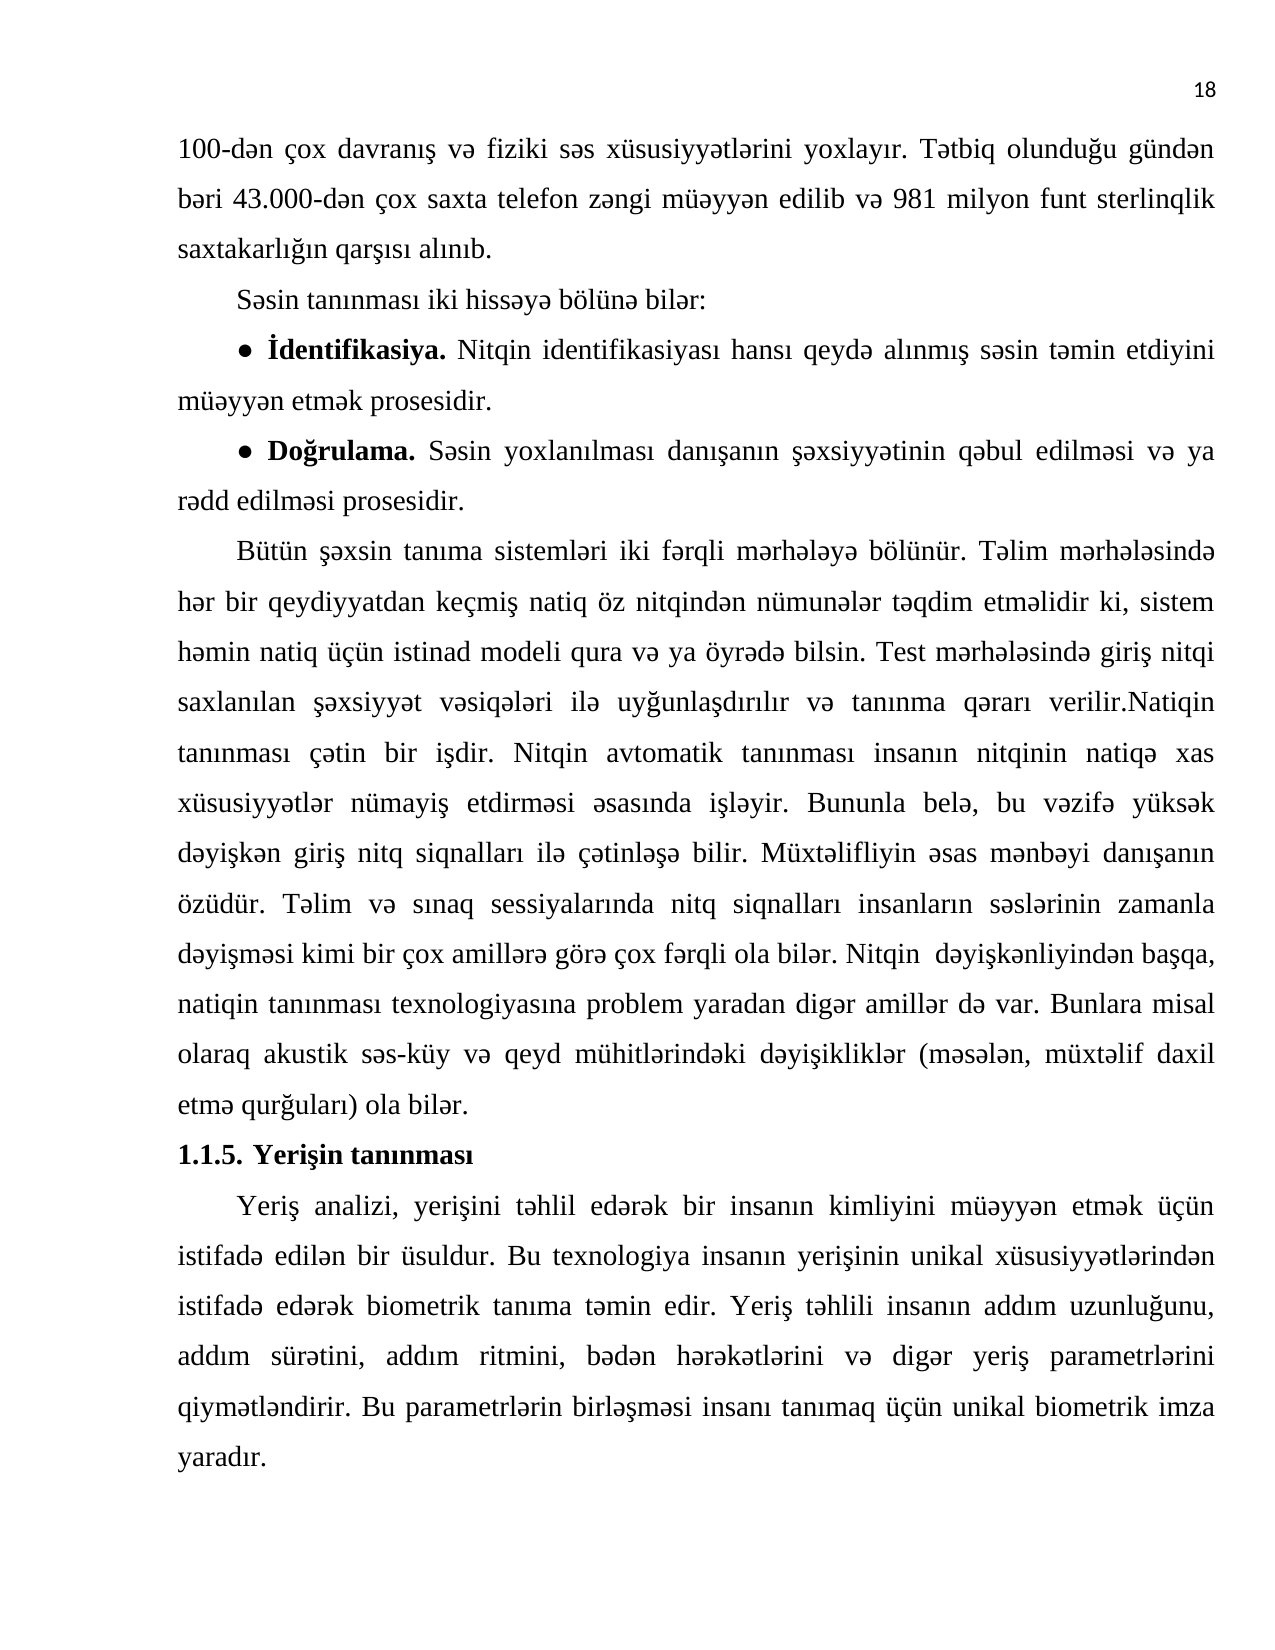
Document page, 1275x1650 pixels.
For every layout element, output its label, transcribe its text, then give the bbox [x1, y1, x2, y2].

text Səsin tanınması iki hissəyə bölünə bilər: [177, 282, 1216, 316]
text ● İdentifikasiya. Nitqin identifikasiyası hansı qeydə alınmış səsin təmin etdiyini müəyyən etmək prosesidir. [177, 332, 1216, 416]
text ● Doğrulama. Səsin yoxlanılması danışanın şəxsiyyətinin qəbul edilməsi və ya rədd edilməsi prosesidir. [177, 433, 1216, 517]
text Bütün şəxsin tanıma sistemləri iki fərqli mərhələyə bölünür. Təlim mərhələsində hər bir qeydiyyatdan keçmiş natiq öz nitqindən nümunələr təqdim etməlidir ki, sistem həmin natiq üçün istinad modeli qura və ya öyrədə bilsin. Test mərhələsində giriş nitqi saxlanılan şəxsiyyət vəsiqələri ilə uyğunlaşdırılır və tanınma qərarı verilir.Natiqin tanınması çətin bir işdir. Nitqin avtomatik tanınması insanın nitqinin natiqə xas xüsusiyyətlər nümayiş etdirməsi əsasında işləyir. Bununla belə, bu vəzifə yüksək dəyişkən giriş nitq siqnalları ilə çətinləşə bilir. Müxtəlifliyin əsas mənbəyi danışanın özüdür. Təlim və sınaq sessiyalarında nitq siqnalları insanların səslərinin zamanla dəyişməsi kimi bir çox amillərə görə çox fərqli ola bilər. Nitqin dəyişkənliyindən başqa, natiqin tanınması texnologiyasına problem yaradan digər amillər də var. Bunlara misal olaraq akustik səs-küy və qeyd mühitlərindəki dəyişikliklər (məsələn, müxtəlif daxil etmə qurğuları) ola bilər. [177, 533, 1216, 1121]
text Yeriş analizi, yerişini təhlil edərək bir insanın kimliyini müəyyən etmək üçün istifadə edilən bir üsuldur. Bu texnologiya insanın yerişinin unikal xüsusiyyətlərindən istifadə edərək biometrik tanıma təmin edir. Yeriş təhlili insanın addım uzunluğunu, addım sürətini, addım ritmini, bədən hərəkətlərini və digər yeriş parametrlərini qiymətləndirir. Bu parametrlərin birləşməsi insanı tanımaq üçün unikal biometrik imza yaradır. [177, 1188, 1216, 1473]
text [177, 131, 1216, 265]
subtitle Yerişin tanınması [177, 1137, 1216, 1171]
